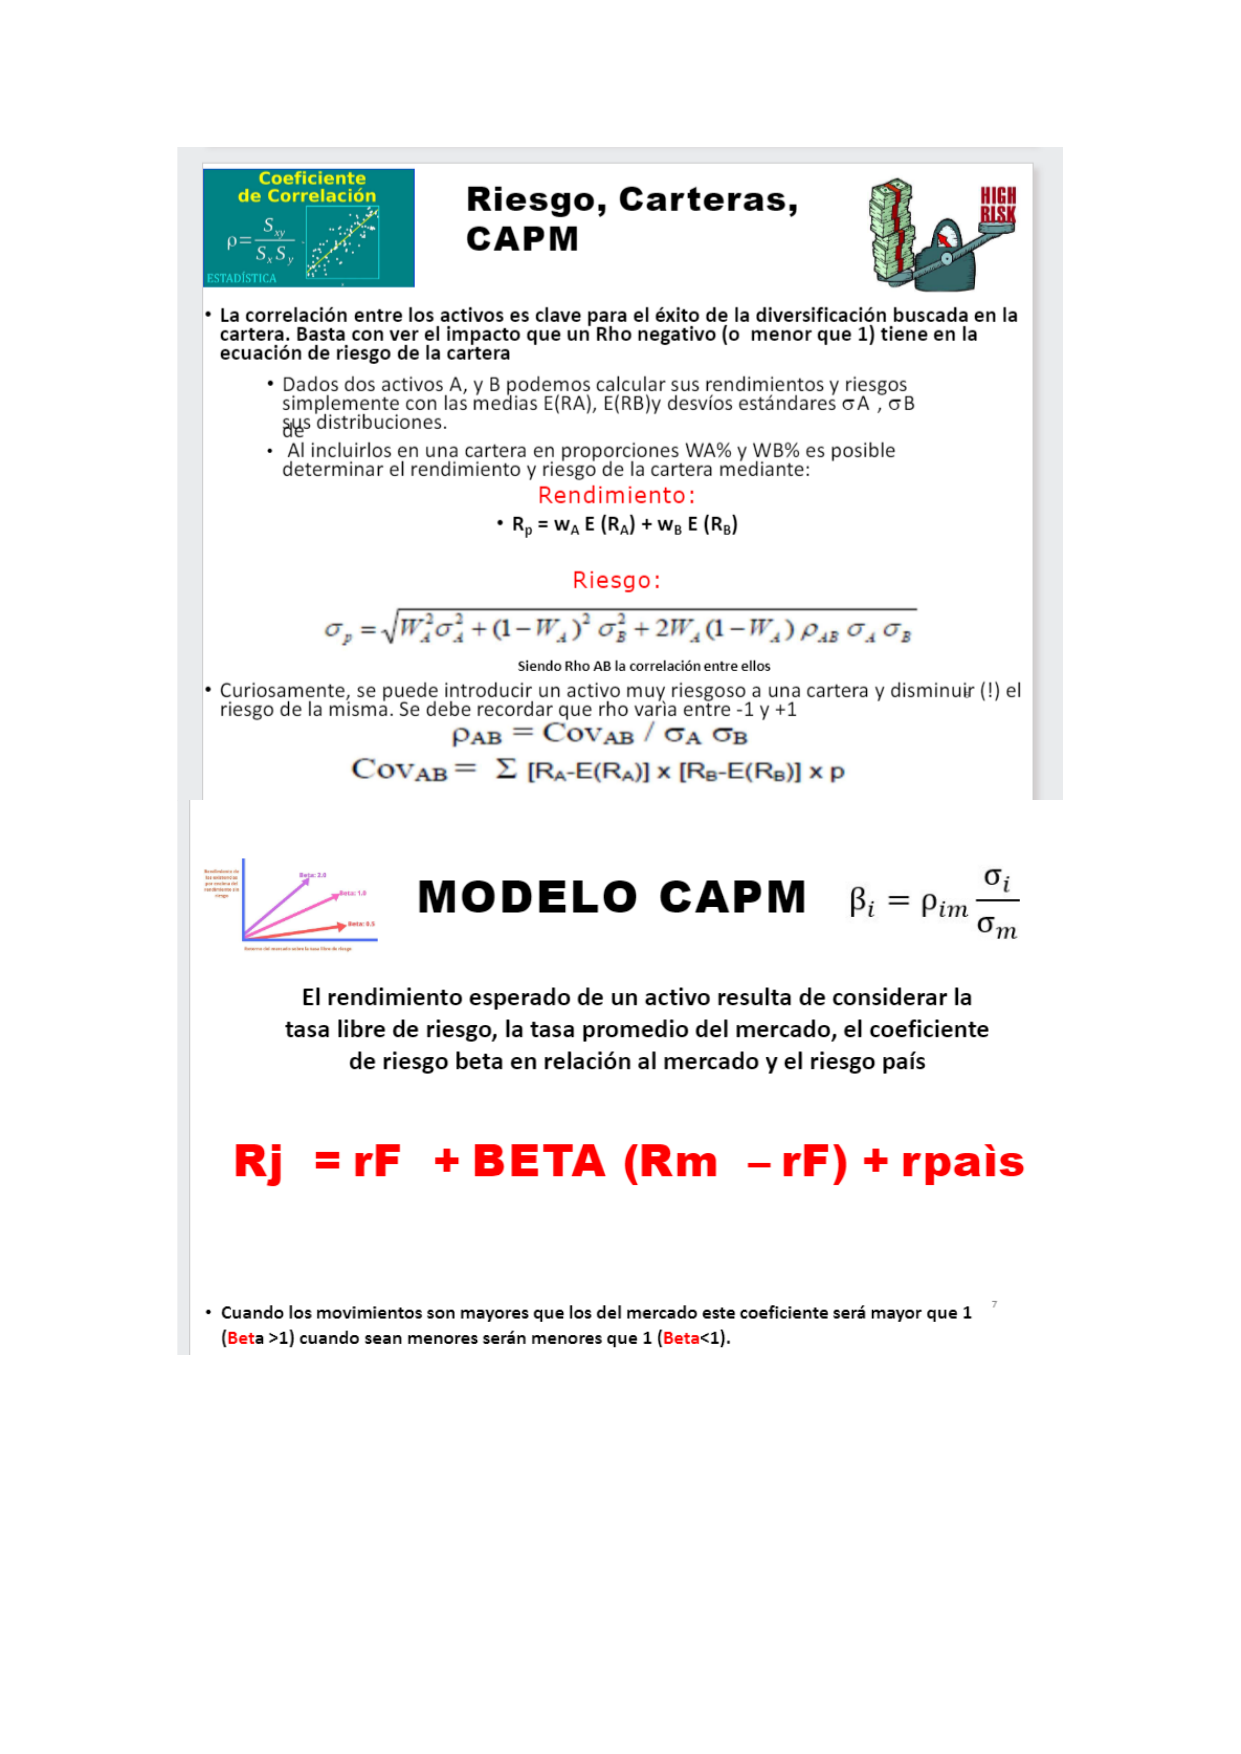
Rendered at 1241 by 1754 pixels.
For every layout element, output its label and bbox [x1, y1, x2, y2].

picture [177, 147, 1063, 1355]
